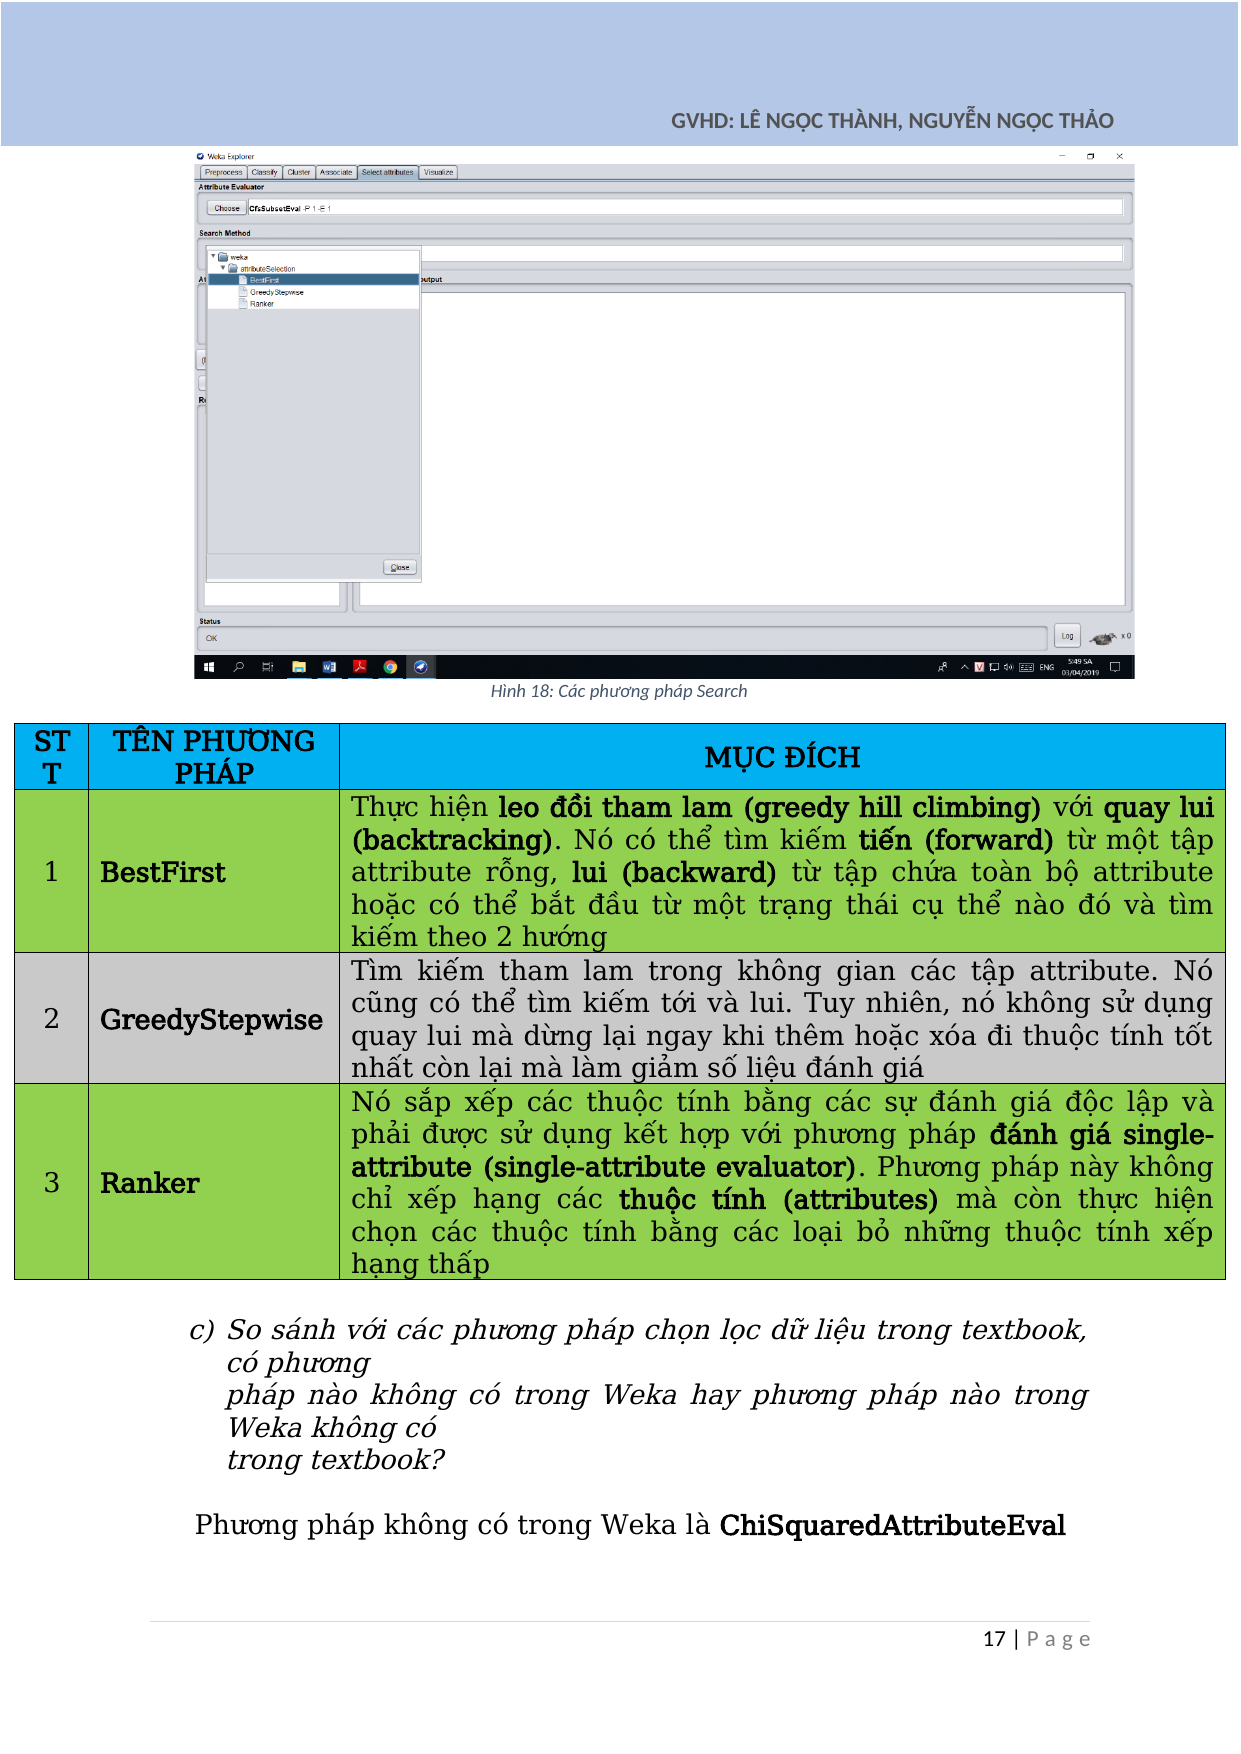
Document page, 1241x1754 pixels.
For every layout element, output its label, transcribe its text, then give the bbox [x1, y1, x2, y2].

list Phương pháp không có trong Weka là ChiSquaredAttributeEval [194, 1508, 1090, 1540]
table_cell 3 [15, 1084, 88, 1279]
table_cell Ranker [89, 1084, 339, 1279]
table_cell Nó sắp xếp các thuộc tính bằng các sự đánh giá độc lập và phải được sử dụng kết hợp với phương pháp đánh giá single-attribute (single-attribute evaluator). Phương pháp này không chỉ xếp hạng các thuộc tính (attributes) mà còn thực hiện chọn các thuộc tính bằng các loại bỏ những thuộc tính xếp hạng thấp [340, 1084, 1225, 1279]
table_cell Tìm kiếm tham lam trong không gian các tập attribute. Nó cũng có thể tìm kiếm tới và lui. Tuy nhiên, nó không sử dụng quay lui mà dừng lại ngay khi thêm hoặc xóa đi thuộc tính tốt nhất còn lại mà làm giảm số liệu đánh giá [340, 953, 1225, 1083]
table_cell Thực hiện leo đồi tham lam (greedy hill climbing) với quay lui (backtracking). Nó có thể tìm kiếm tiến (forward) từ một tập attribute rỗng, lui (backward) từ tập chứa toàn bộ attribute hoặc có thể bắt đầu từ một trạng thái cụ thể nào đó và tìm kiếm theo 2 hướng [340, 790, 1225, 952]
list trong textbook? [225, 1443, 1090, 1475]
table_cell GreedyStepwise [89, 953, 339, 1083]
list pháp nào không có trong Weka hay phương pháp nào trong Weka không có [225, 1378, 1090, 1443]
table_header STT [15, 724, 88, 789]
list So sánh với các phương pháp chọn lọc dữ liệu trong textbook, có phương [187, 1313, 1090, 1378]
table_cell BestFirst [89, 790, 339, 952]
picture [194, 150, 1135, 679]
text Hình 18: Các phương pháp Search [150, 679, 1090, 702]
table_cell 2 [15, 953, 88, 1083]
table_cell 1 [15, 790, 88, 952]
table_header TÊN PHƯƠNG PHÁP [89, 724, 339, 789]
table_header MỤC ĐÍCH [340, 724, 1225, 789]
